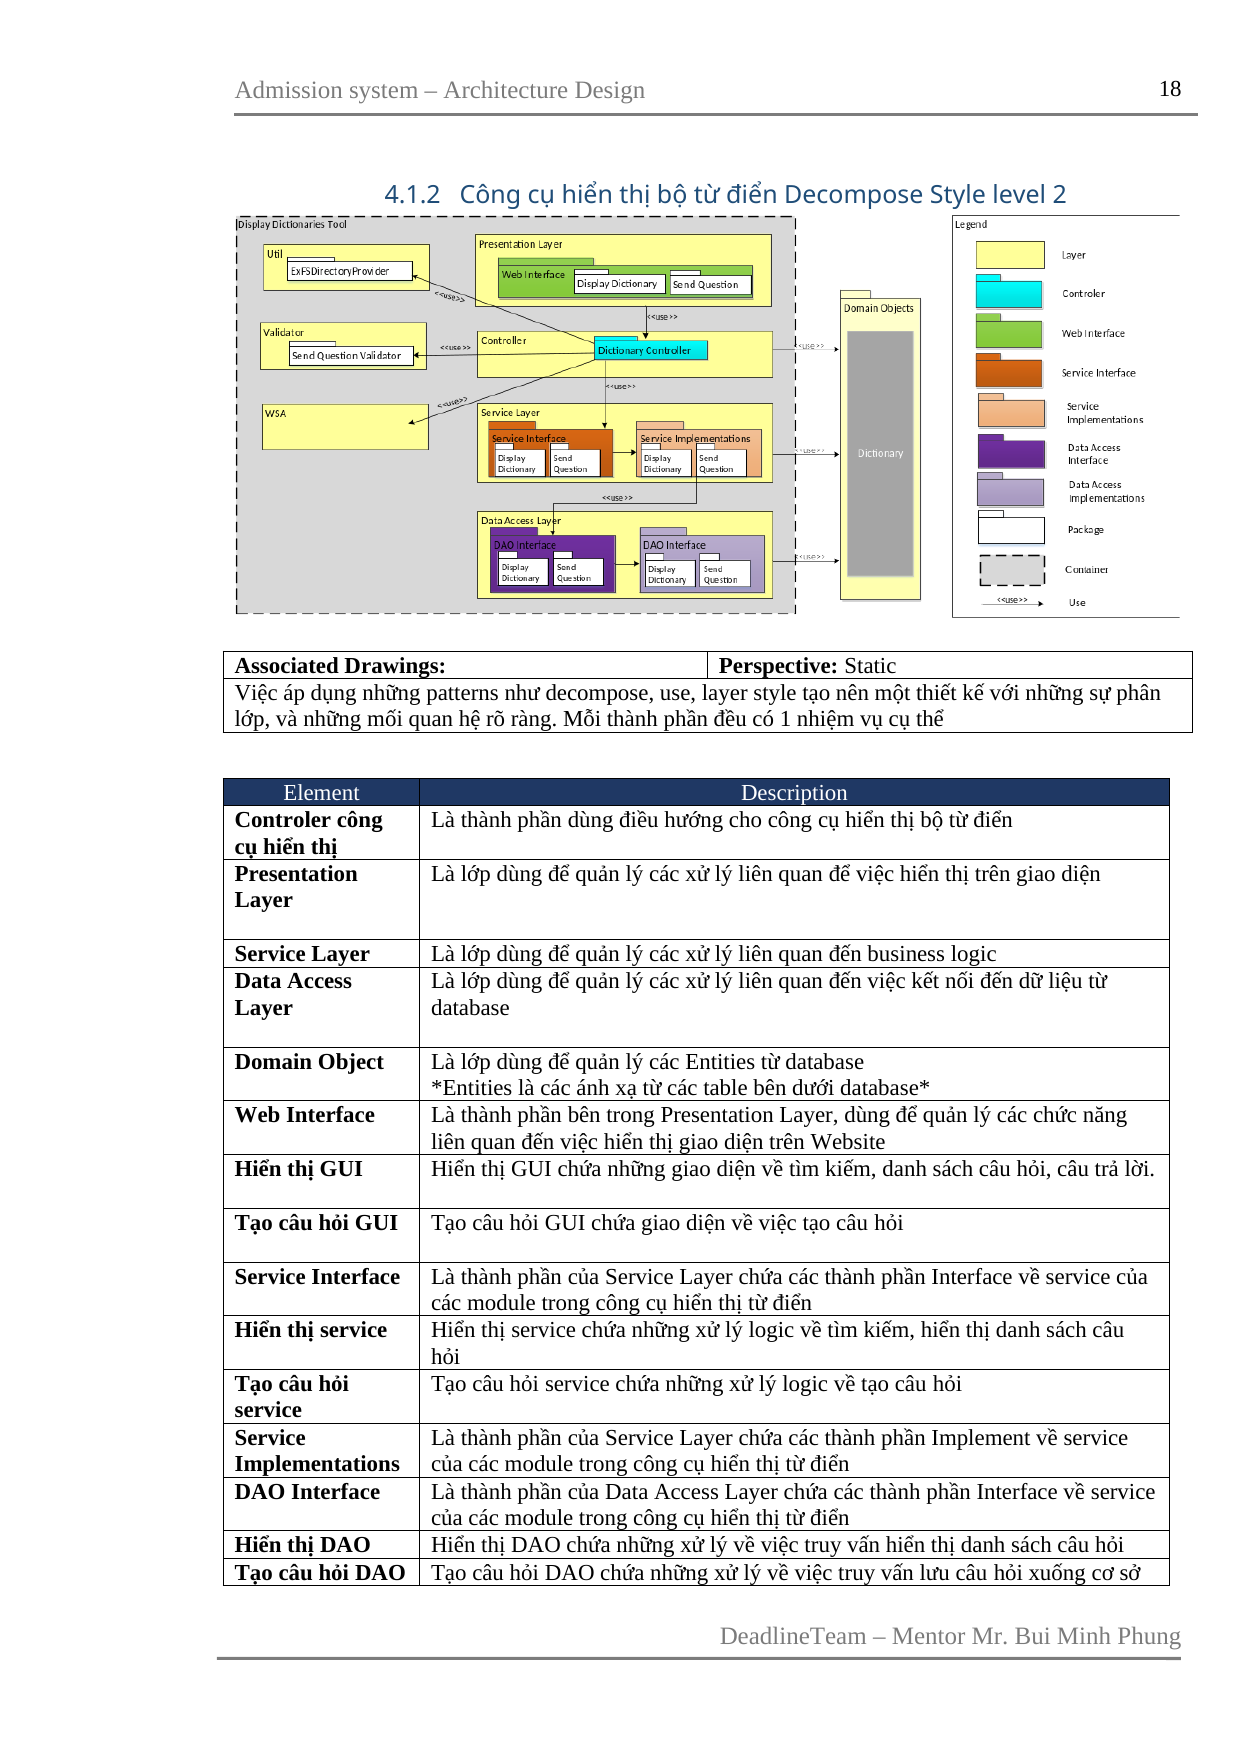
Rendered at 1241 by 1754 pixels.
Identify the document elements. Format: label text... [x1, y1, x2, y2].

table_cell Hiển thị service chứa những xử lý logic về tìm kiếm, hiển thị danh sách câu hỏi [420, 1316, 1169, 1369]
table_cell Tạo câu hỏi GUI [224, 1209, 419, 1262]
table_header Associated Drawings: [224, 652, 707, 678]
table_header Element [224, 779, 419, 805]
table_cell Là lớp dùng để quản lý các xử lý liên quan để việc hiển thị trên giao diện [420, 860, 1169, 939]
table_cell Hiển thị DAO [224, 1531, 419, 1558]
table_cell Là lớp dùng để quản lý các xử lý liên quan đến việc kết nối đến dữ liệu từ database [420, 968, 1169, 1047]
table_cell Domain Object [224, 1048, 419, 1100]
table_cell Là thành phần dùng điều hướng cho công cụ hiển thị bộ từ điển [420, 806, 1169, 859]
table_cell Hiển thị DAO chứa những xử lý về việc truy vấn hiển thị danh sách câu hỏi [420, 1531, 1169, 1558]
table_cell Hiển thị GUI [224, 1155, 419, 1208]
table_cell Service Interface [224, 1263, 419, 1315]
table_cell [420, 1559, 1169, 1585]
subtitle Công cụ hiển thị bộ từ điển Decompose Style level 2 [384, 176, 1181, 210]
table_cell DAO Interface [224, 1478, 419, 1530]
table_cell Là thành phần của Data Access Layer chứa các thành phần Interface về service của các module trong công cụ hiển thị từ điển [420, 1478, 1169, 1530]
table_cell Service Implementations [224, 1424, 419, 1477]
table_cell Web Interface [224, 1101, 419, 1154]
table_cell Tạo câu hỏi GUI chứa giao diện về việc tạo câu hỏi [420, 1209, 1169, 1262]
table_cell Tạo câu hỏi DAO [224, 1559, 419, 1585]
table_cell Hiển thị GUI chứa những giao diện về tìm kiếm, danh sách câu hỏi, câu trả lời. [420, 1155, 1169, 1208]
table_cell Là lớp dùng để quản lý các xử lý liên quan đến business logic [420, 940, 1169, 967]
table_cell Là thành phần của Service Layer chứa các thành phần Implement về service của các module trong công cụ hiển thị từ điển [420, 1424, 1169, 1477]
table_cell Tạo câu hỏi service chứa những xử lý logic về tạo câu hỏi [420, 1370, 1169, 1423]
table_cell Controler công cụ hiển thị [224, 806, 419, 859]
table_cell Là thành phần bên trong Presentation Layer, dùng để quản lý các chức năng liên quan đến việc hiển thị giao diện trên Website [420, 1101, 1169, 1154]
table_cell Service Layer [224, 940, 419, 967]
table_cell Việc áp dụng những patterns như decompose, use, layer style tạo nên một thiết kế với những sự phân lớp, và những mối quan hệ rõ ràng. Mỗi thành phần đều có 1 nhiệm vụ cụ thể [224, 679, 1192, 732]
table_header Perspective: Static [708, 652, 1192, 678]
table_cell Presentation Layer [224, 860, 419, 939]
table_cell Data Access Layer [224, 968, 419, 1047]
table_cell Hiển thị service [224, 1316, 419, 1369]
table_cell Là lớp dùng để quản lý các Entities từ database *Entities là các ánh xạ từ các table bên dưới database* [420, 1048, 1169, 1100]
table_header Description [420, 779, 1169, 805]
table_cell Tạo câu hỏi service [224, 1370, 419, 1423]
table_cell Là thành phần của Service Layer chứa các thành phần Interface về service của các module trong công cụ hiển thị từ điển [420, 1263, 1169, 1315]
